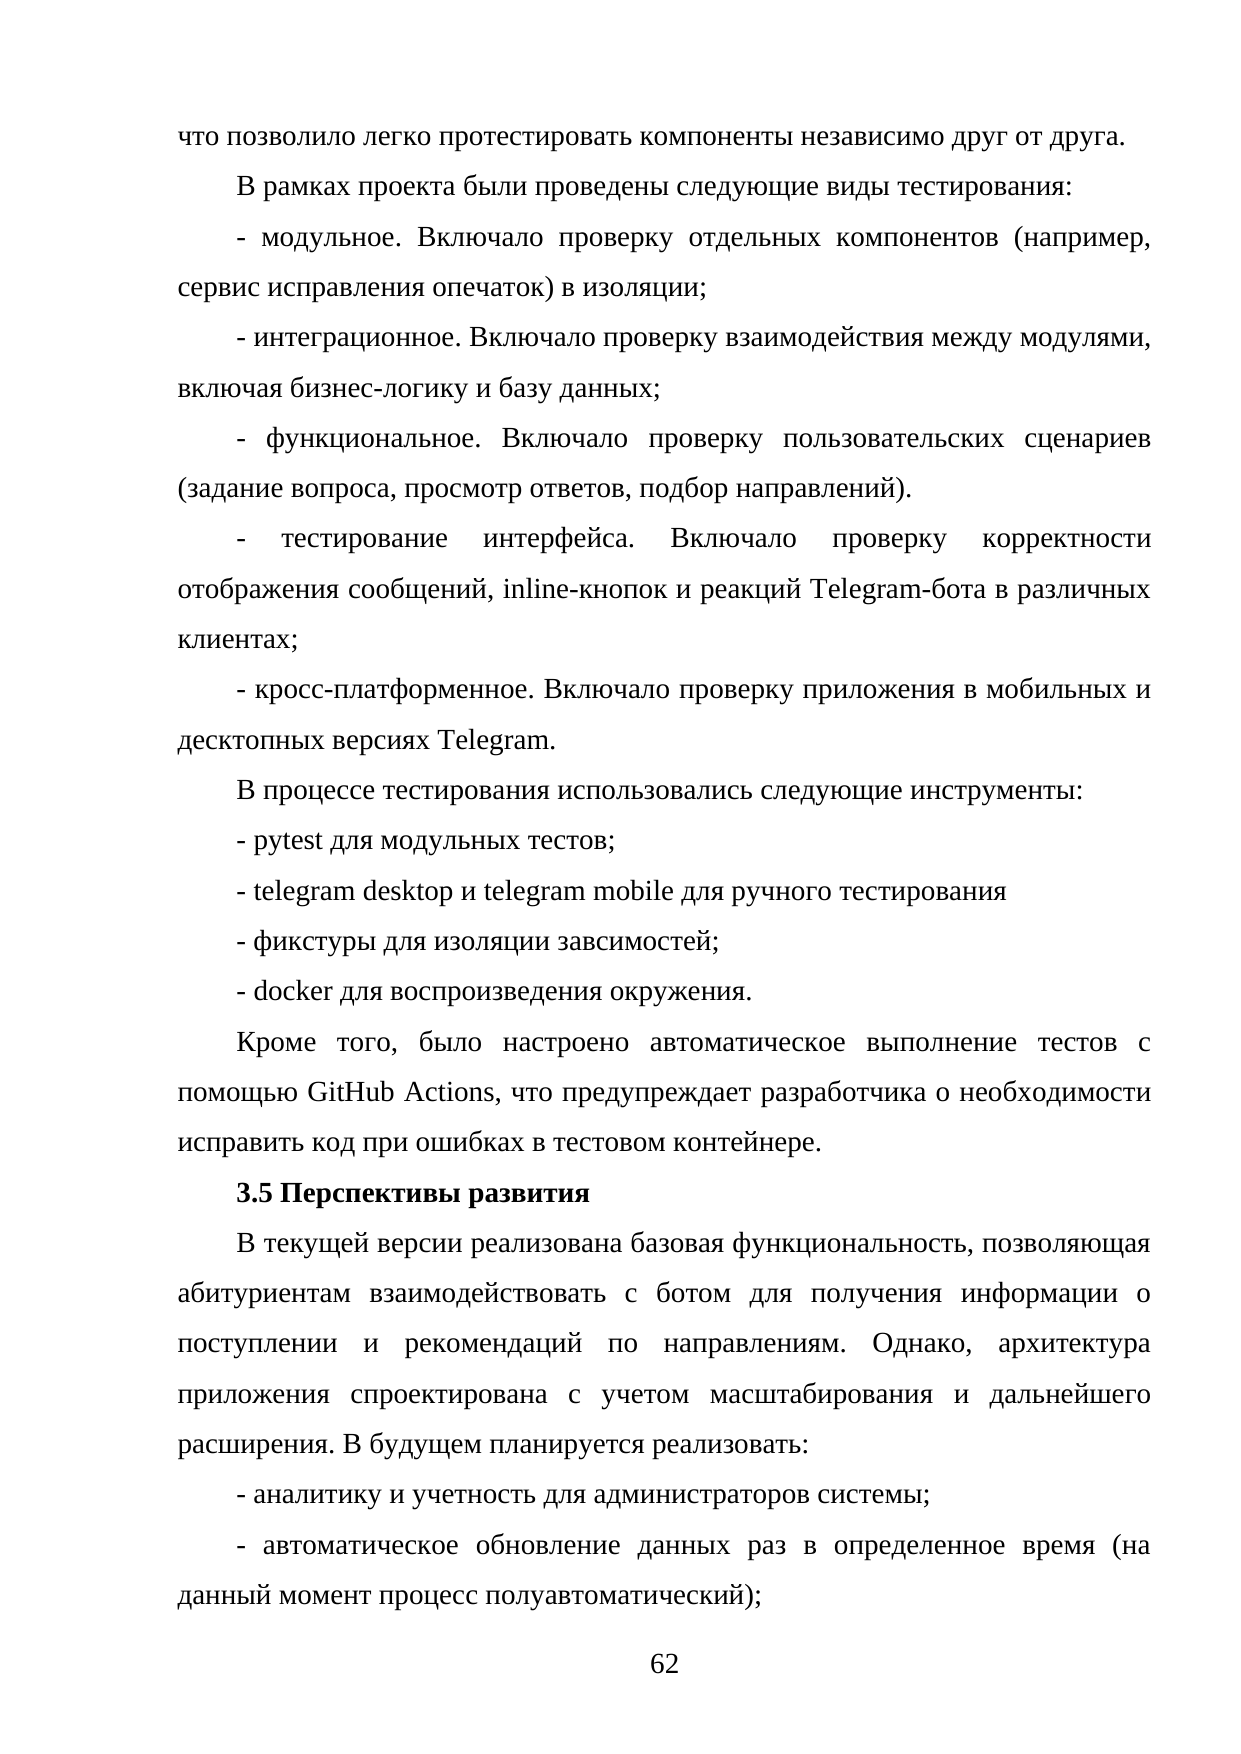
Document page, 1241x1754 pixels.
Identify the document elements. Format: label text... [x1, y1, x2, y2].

text - docker для воспроизведения окружения. [177, 973, 1152, 1007]
text Перспективы развития [236, 1175, 1152, 1208]
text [177, 118, 1152, 152]
text - автоматическое обновление данных раз в определенное время (на данный момент процесс полуавтоматический); [177, 1527, 1152, 1611]
text В процессе тестирования использовались следующие инструменты: [177, 772, 1152, 806]
text - тестирование интерфейса. Включало проверку корректности отображения сообщений, inline-кнопок и реакций Telegram-бота в различных клиентах; [177, 521, 1152, 655]
text - telegram desktop и telegram mobile для ручного тестирования [177, 873, 1152, 906]
text - интеграционное. Включало проверку взаимодействия между модулями, включая бизнес-логику и базу данных; [177, 319, 1152, 403]
text В текущей версии реализована базовая функциональность, позволяющая абитуриентам взаимодействовать с ботом для получения информации о поступлении и рекомендаций по направлениям. Однако, архитектура приложения спроектирована с учетом масштабирования и дальнейшего расширения. В будущем планируется реализовать: [177, 1225, 1152, 1460]
text - функциональное. Включало проверку пользовательских сценариев (задание вопроса, просмотр ответов, подбор направлений). [177, 420, 1152, 504]
text Кроме того, было настроено автоматическое выполнение тестов с помощью GitHub Actions, что предупреждает разработчика о необходимости исправить код при ошибках в тестовом контейнере. [177, 1024, 1152, 1158]
text - кросс-платформенное. Включало проверку приложения в мобильных и десктопных версиях Telegram. [177, 672, 1152, 755]
text - модульное. Включало проверку отдельных компонентов (например, сервис исправления опечаток) в изоляции; [177, 219, 1152, 303]
text - аналитику и учетность для администраторов системы; [177, 1477, 1152, 1510]
text В рамках проекта были проведены следующие виды тестирования: [177, 168, 1152, 202]
text - pytest для модульных тестов; [177, 822, 1152, 856]
text - фикстуры для изоляции завсимостей; [177, 923, 1152, 957]
